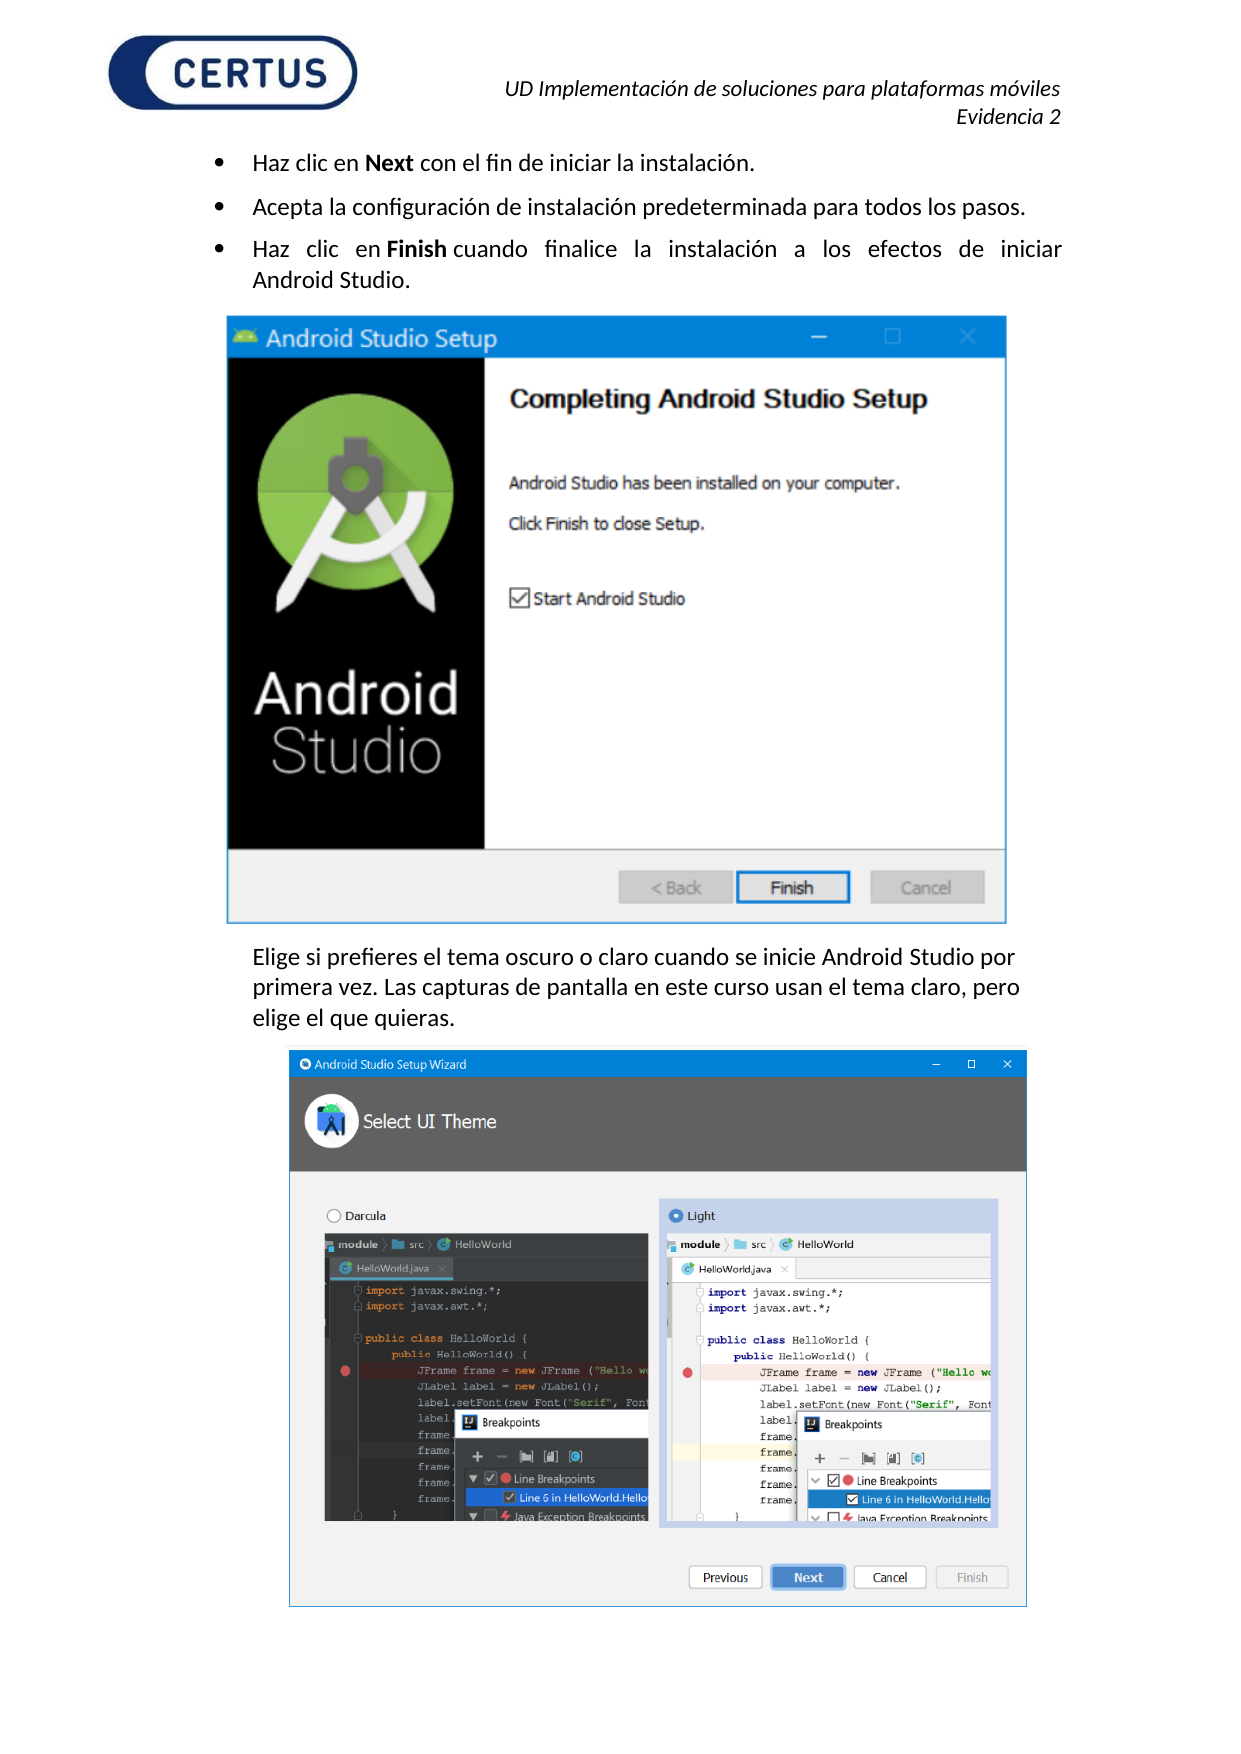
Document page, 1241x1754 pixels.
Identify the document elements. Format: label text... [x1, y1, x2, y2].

text Elige si prefieres el tema oscuro o claro cuando se inicie Android Studio por primera vez. Las capturas de pantalla en este curso usan el tema claro, pero elige el que quieras. [252, 941, 1063, 1033]
list Haz clic en Finish cuando finalice la instalación a los efectos de iniciar Android Studio. [215, 234, 1063, 295]
picture [103, 34, 359, 112]
picture [223, 307, 1018, 929]
picture [285, 1045, 1030, 1611]
list Haz clic en Next con el fin de iniciar la instalación. [215, 148, 1063, 178]
list Acepta la configuración de instalación predeterminada para todos los pasos. [215, 191, 1063, 221]
